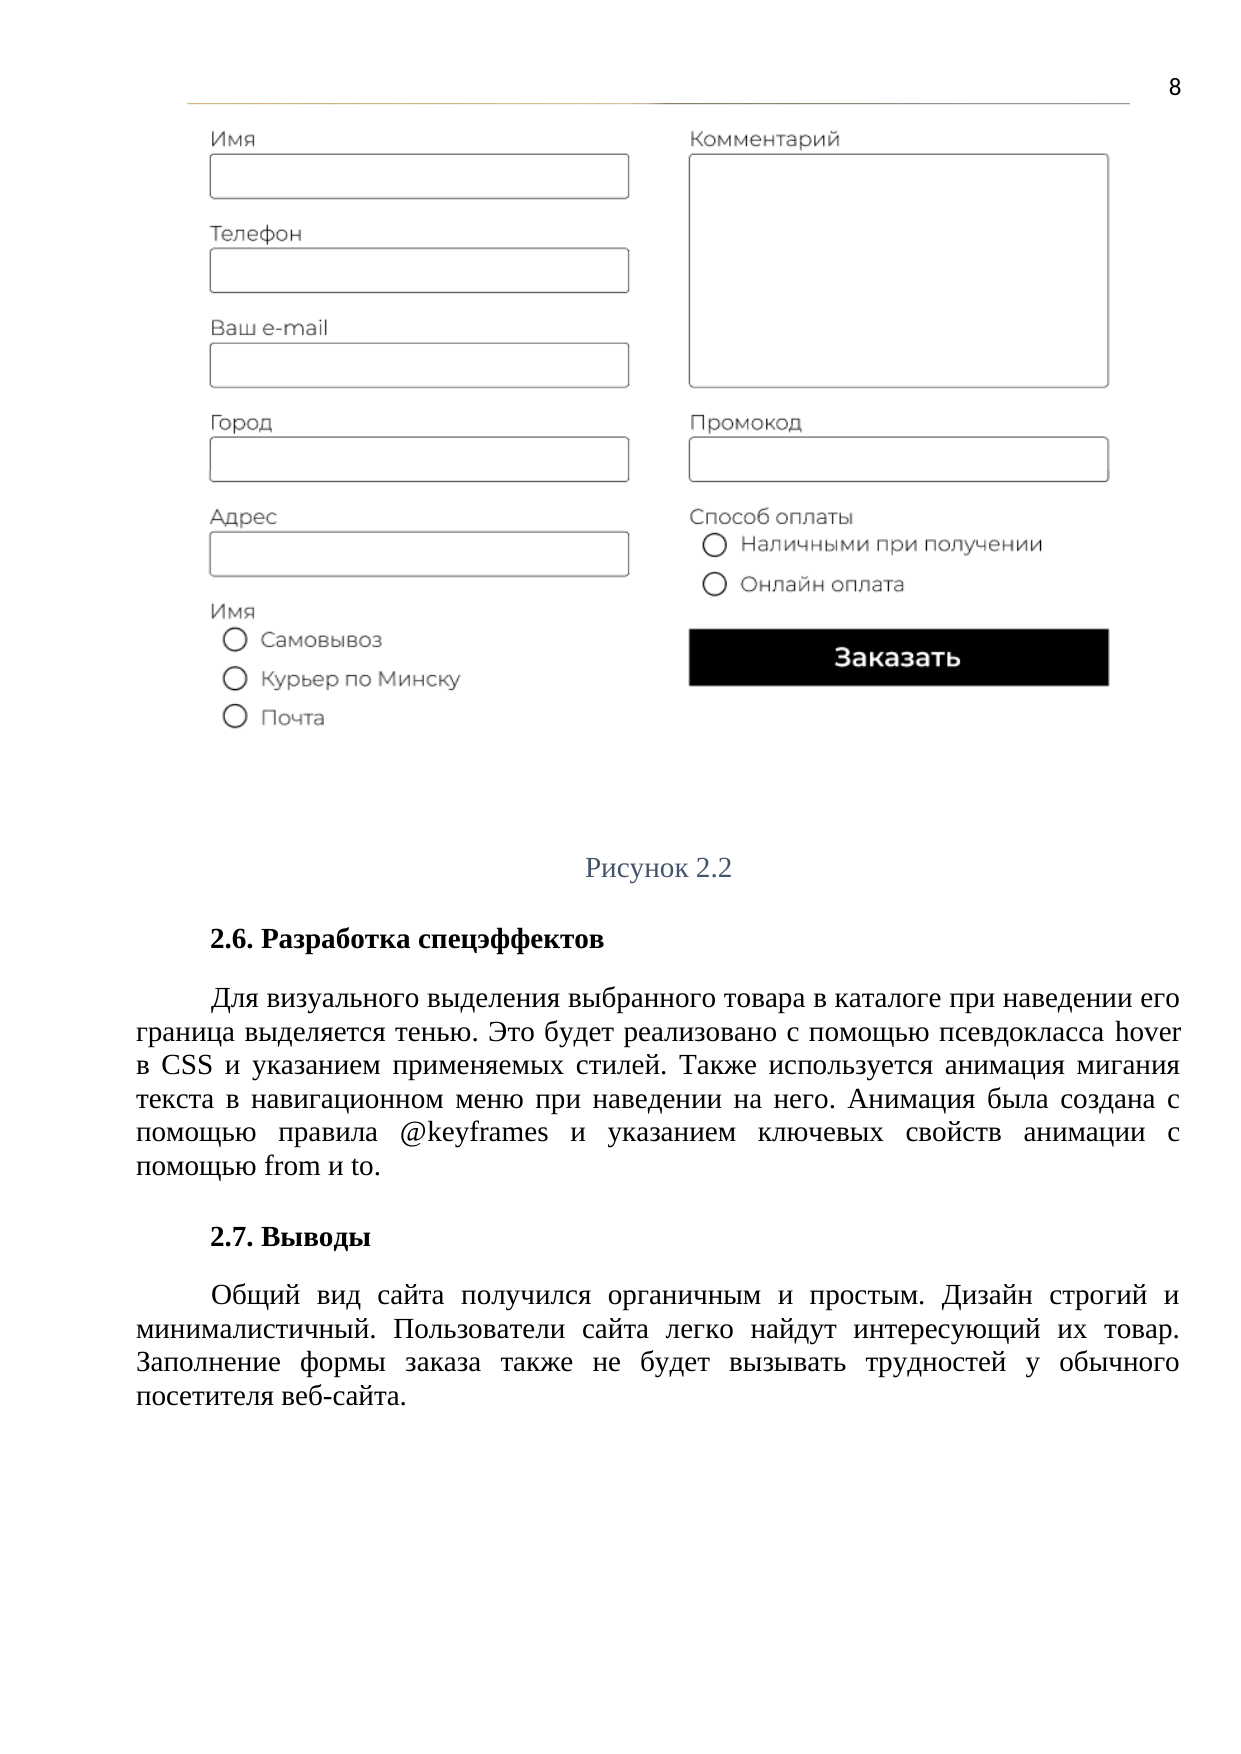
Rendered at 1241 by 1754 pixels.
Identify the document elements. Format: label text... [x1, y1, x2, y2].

subtitle 2.6. Разработка спецэффектов [136, 922, 1181, 955]
picture [187, 103, 1130, 826]
text Общий вид сайта получился органичным и простым. Дизайн строгий и минималистичный. Пользователи сайта легко найдут интересующий их товар. Заполнение формы заказа также не будет вызывать трудностей у обычного посетителя веб-сайта. [136, 1277, 1181, 1412]
subtitle 2.7. Выводы [136, 1219, 1181, 1252]
text Рисунок 2.2 [136, 851, 1181, 884]
text Для визуального выделения выбранного товара в каталоге при наведении его граница выделяется тенью. Это будет реализовано с помощью псевдокласса hover в CSS и указанием применяемых стилей. Также используется анимация мигания текста в навигационном меню при наведении на него. Анимация была создана с помощью правила @keyframes и указанием ключевых свойств анимации с помощью from и to. [136, 980, 1181, 1181]
